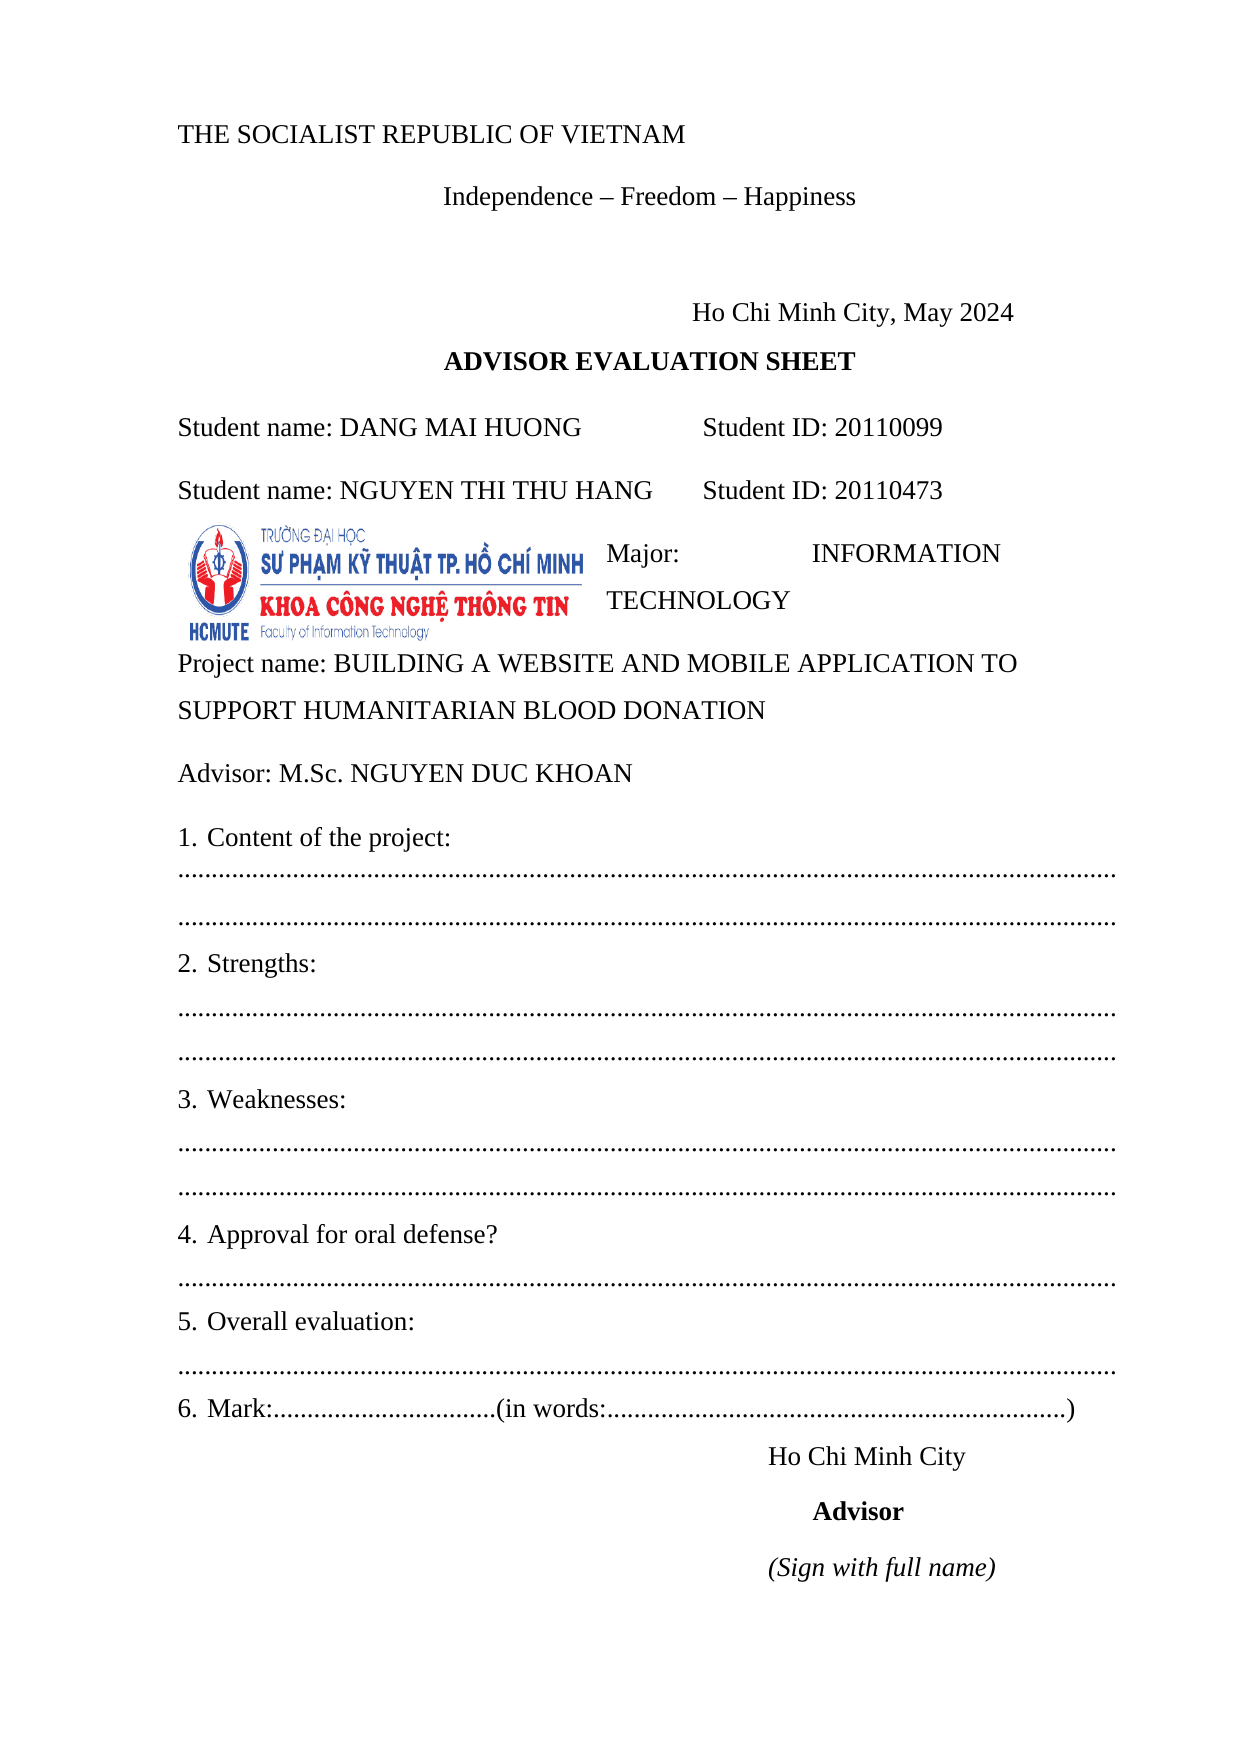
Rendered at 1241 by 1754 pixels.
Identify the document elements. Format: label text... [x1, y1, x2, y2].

list Strengths: [177, 948, 1122, 979]
text Advisor: M.Sc. NGUYEN DUC KHOAN [177, 757, 1126, 789]
text ........................................................................................................................................... [177, 1349, 1122, 1380]
list Content of the project: [177, 821, 1122, 852]
list Overall evaluation: [177, 1305, 1122, 1336]
text ........................................................................................................................................... [177, 900, 1122, 931]
list Mark:.................................(in words:....................................................................) [177, 1392, 1122, 1423]
text Student name: NGUYEN THI THU HANG Student ID: 20110473 [177, 474, 1126, 505]
text ........................................................................................................................................... [177, 991, 1122, 1022]
text Advisor [812, 1495, 1122, 1527]
text Student name: DANG MAI HUONG Student ID: 20110099 [177, 411, 1126, 442]
text Project name: BUILDING A WEBSITE AND MOBILE APPLICATION TO SUPPORT HUMANITARIAN BLOOD DONATION [177, 647, 1126, 725]
text (Sign with full name) [768, 1551, 1122, 1582]
text THE SOCIALIST REPUBLIC OF VIETNAM [177, 118, 1122, 149]
text ADVISOR EVALUATION SHEET [177, 345, 1122, 377]
text Ho Chi Minh City [768, 1440, 1122, 1471]
text ........................................................................................................................................... [177, 1170, 1122, 1201]
text ........................................................................................................................................... [177, 1035, 1122, 1066]
text ........................................................................................................................................... [177, 1126, 1122, 1157]
list Approval for oral defense? [177, 1218, 1122, 1249]
text Independence – Freedom – Happiness [177, 180, 1122, 212]
picture [177, 520, 588, 643]
text Major: INFORMATION TECHNOLOGY [588, 537, 1001, 615]
text ........................................................................................................................................... [177, 852, 1122, 883]
text Ho Chi Minh City, May 2024 [583, 296, 1122, 327]
text ........................................................................................................................................... [177, 1261, 1122, 1293]
list Weaknesses: [177, 1083, 1122, 1114]
